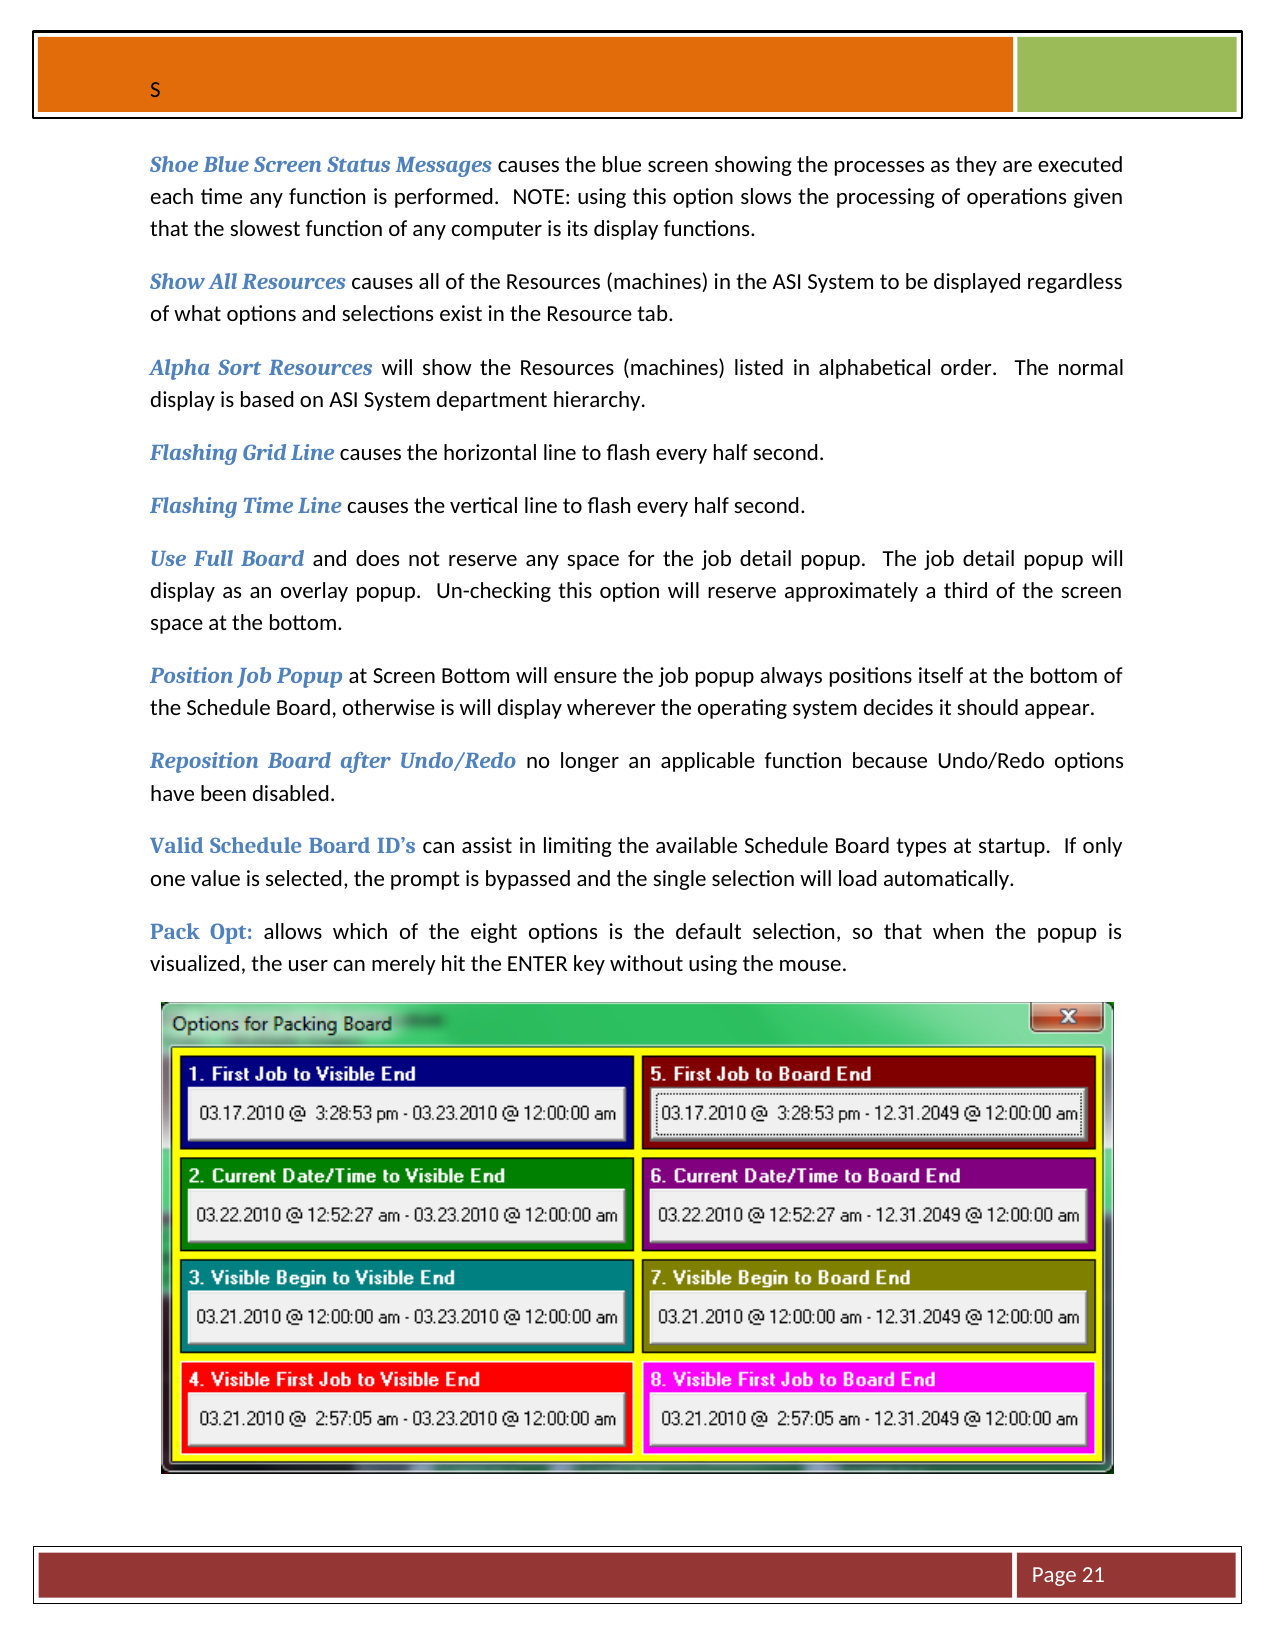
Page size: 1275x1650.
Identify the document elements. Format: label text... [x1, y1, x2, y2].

text Use Full Board and does not reserve any space for the job detail popup. The job detail popup will display as an overlay popup. Un-checking this option will reserve approximately a third of the screen space at the bottom. [150, 544, 1125, 636]
picture [161, 1002, 1114, 1474]
text Alpha Sort Resources will show the Resources (machines) listed in alphabetical order. The normal display is based on ASI System department hierarchy. [150, 353, 1125, 413]
text Pack Opt: allows which of the eight options is the default selection, so that when the popup is visualized, the user can merely hit the ENTER key without using the mouse. [150, 917, 1125, 977]
text Shoe Blue Screen Status Messages causes the blue screen showing the processes as they are executed each time any function is performed. NOTE: using this option slows the processing of operations given that the slowest function of any computer is its display functions. [150, 150, 1125, 242]
text Show All Resources causes all of the Resources (machines) in the ASI System to be displayed regardless of what options and selections exist in the Resource tab. [150, 267, 1125, 328]
text Flashing Time Line causes the vertical line to flash every half second. [150, 491, 1125, 519]
text Valid Schedule Board ID’s can assist in limiting the available Schedule Board types at startup. If only one value is selected, the prompt is bypassed and the single selection will load automatically. [150, 832, 1125, 892]
text Reposition Board after Undo/Redo no longer an applicable function because Undo/Redo options have been disabled. [150, 746, 1125, 807]
text Position Job Popup at Screen Bottom will ensure the job popup always positions itself at the bottom of the Schedule Board, otherwise is will display wherever the operating system decides it should appear. [150, 661, 1125, 721]
text Flashing Grid Line causes the horizontal line to flash every half second. [150, 438, 1125, 466]
